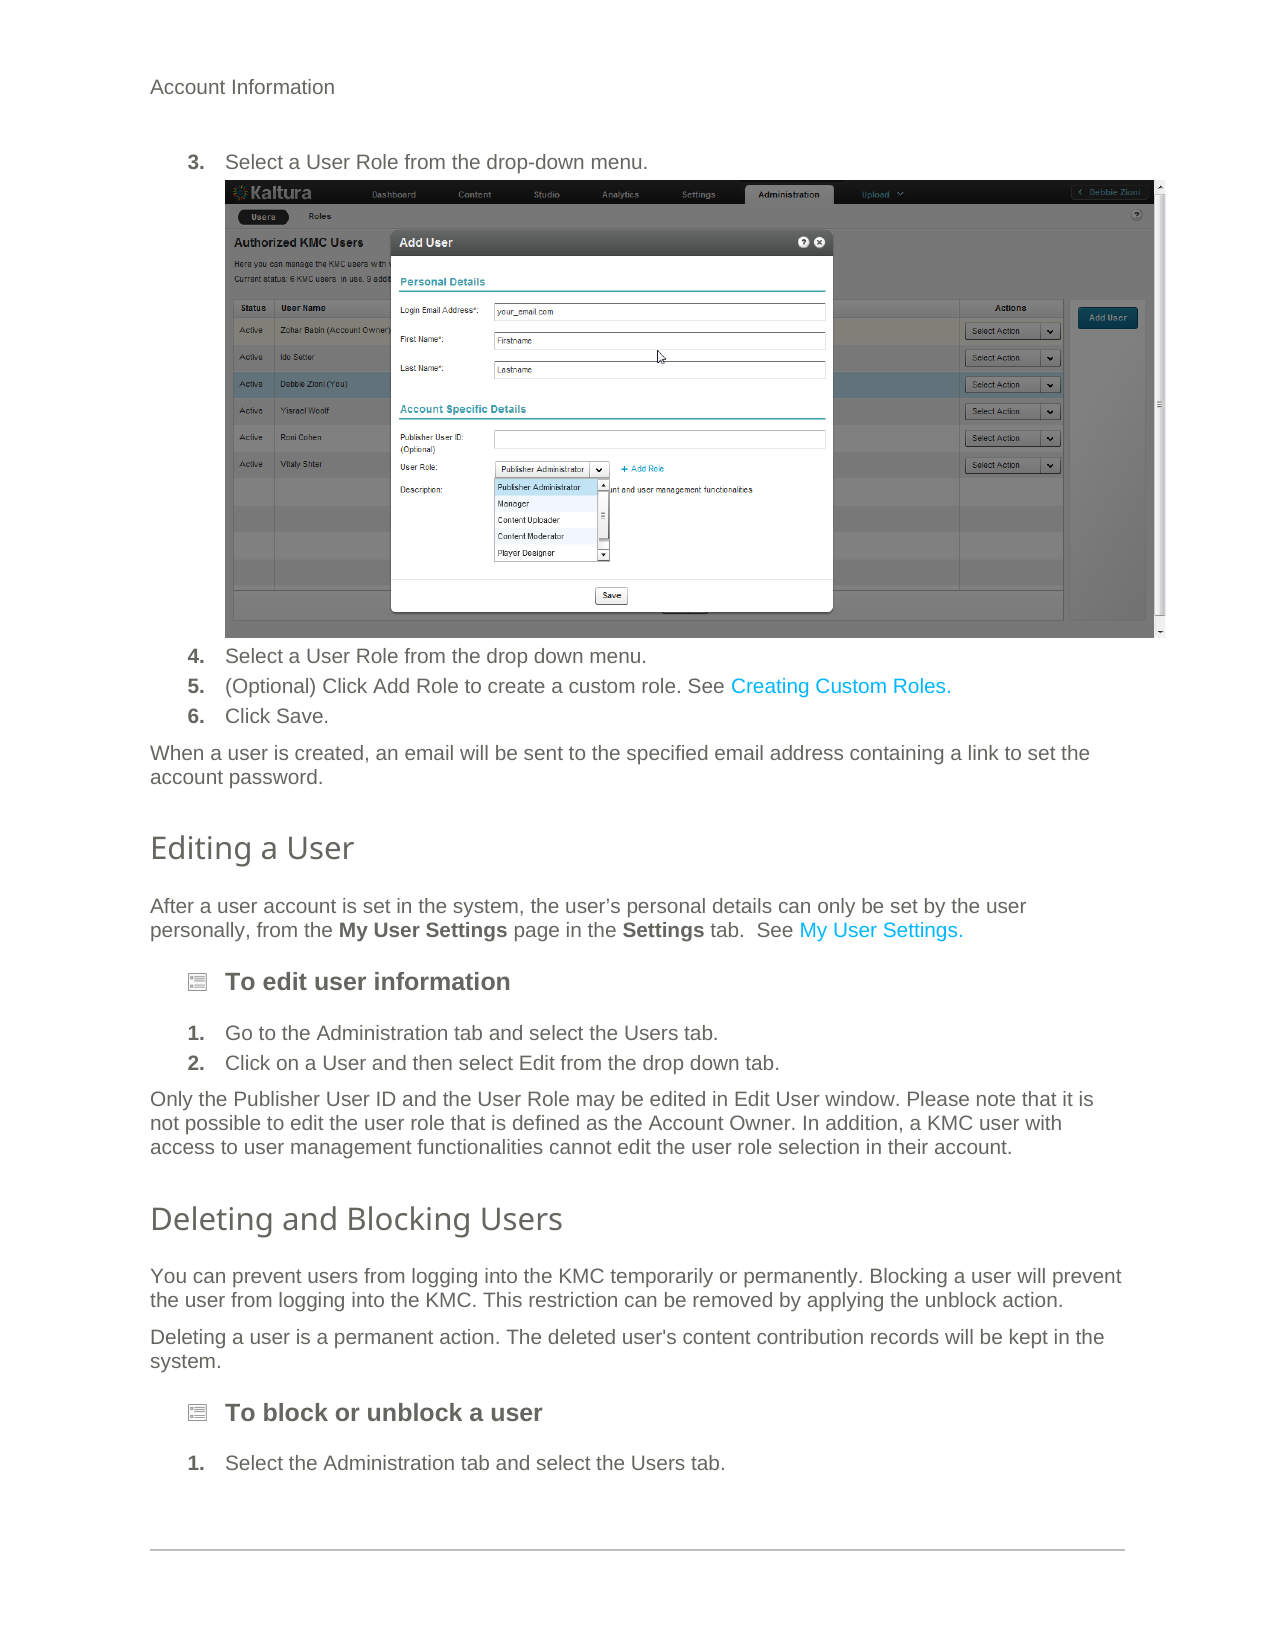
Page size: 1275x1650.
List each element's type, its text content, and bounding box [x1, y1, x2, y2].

list Go to the Administration tab and select the Users tab. [187, 1021, 1125, 1044]
picture [225, 180, 1166, 638]
text You can prevent users from logging into the KMC temporarily or permanently. Blocking a user will prevent the user from logging into the KMC. This restriction can be removed by applying the unblock action. [150, 1264, 1125, 1312]
text After a user account is set in the system, the user’s personal details can only be set by the user personally, from the My User Settings page in the Settings tab. See My User Settings. [150, 894, 1125, 942]
text Deleting a user is a permanent action. The deleted user's content contribution records will be kept in the system. [150, 1324, 1125, 1372]
list Select the Administration tab and select the Users tab. [187, 1451, 1125, 1475]
text Only the Publisher User ID and the User Role may be edited in Edit User window. Please note that it is not possible to edit the user role that is defined as the Account Owner. In addition, a KMC user with access to user management functionalities cannot edit the user role selection in their account. [150, 1087, 1125, 1159]
text To edit user information [187, 967, 1125, 996]
subtitle Deleting and Blocking Users [150, 1197, 1125, 1239]
list (Optional) Click Add Role to create a custom role. See Creating Custom Roles. [187, 674, 1125, 698]
list Click on a User and then select Edit from the drop down tab. [187, 1051, 1125, 1075]
list Select a User Role from the drop-down menu. [187, 150, 1125, 174]
subtitle Editing a User [150, 826, 1125, 869]
list Select a User Role from the drop down menu. [187, 644, 1125, 668]
picture [188, 973, 208, 991]
picture [188, 1404, 208, 1421]
list Click Save. [187, 704, 1125, 728]
text To block or unblock a user [187, 1397, 1125, 1426]
text When a user is created, an email will be sent to the specified email address containing a link to set the account password. [150, 741, 1125, 789]
